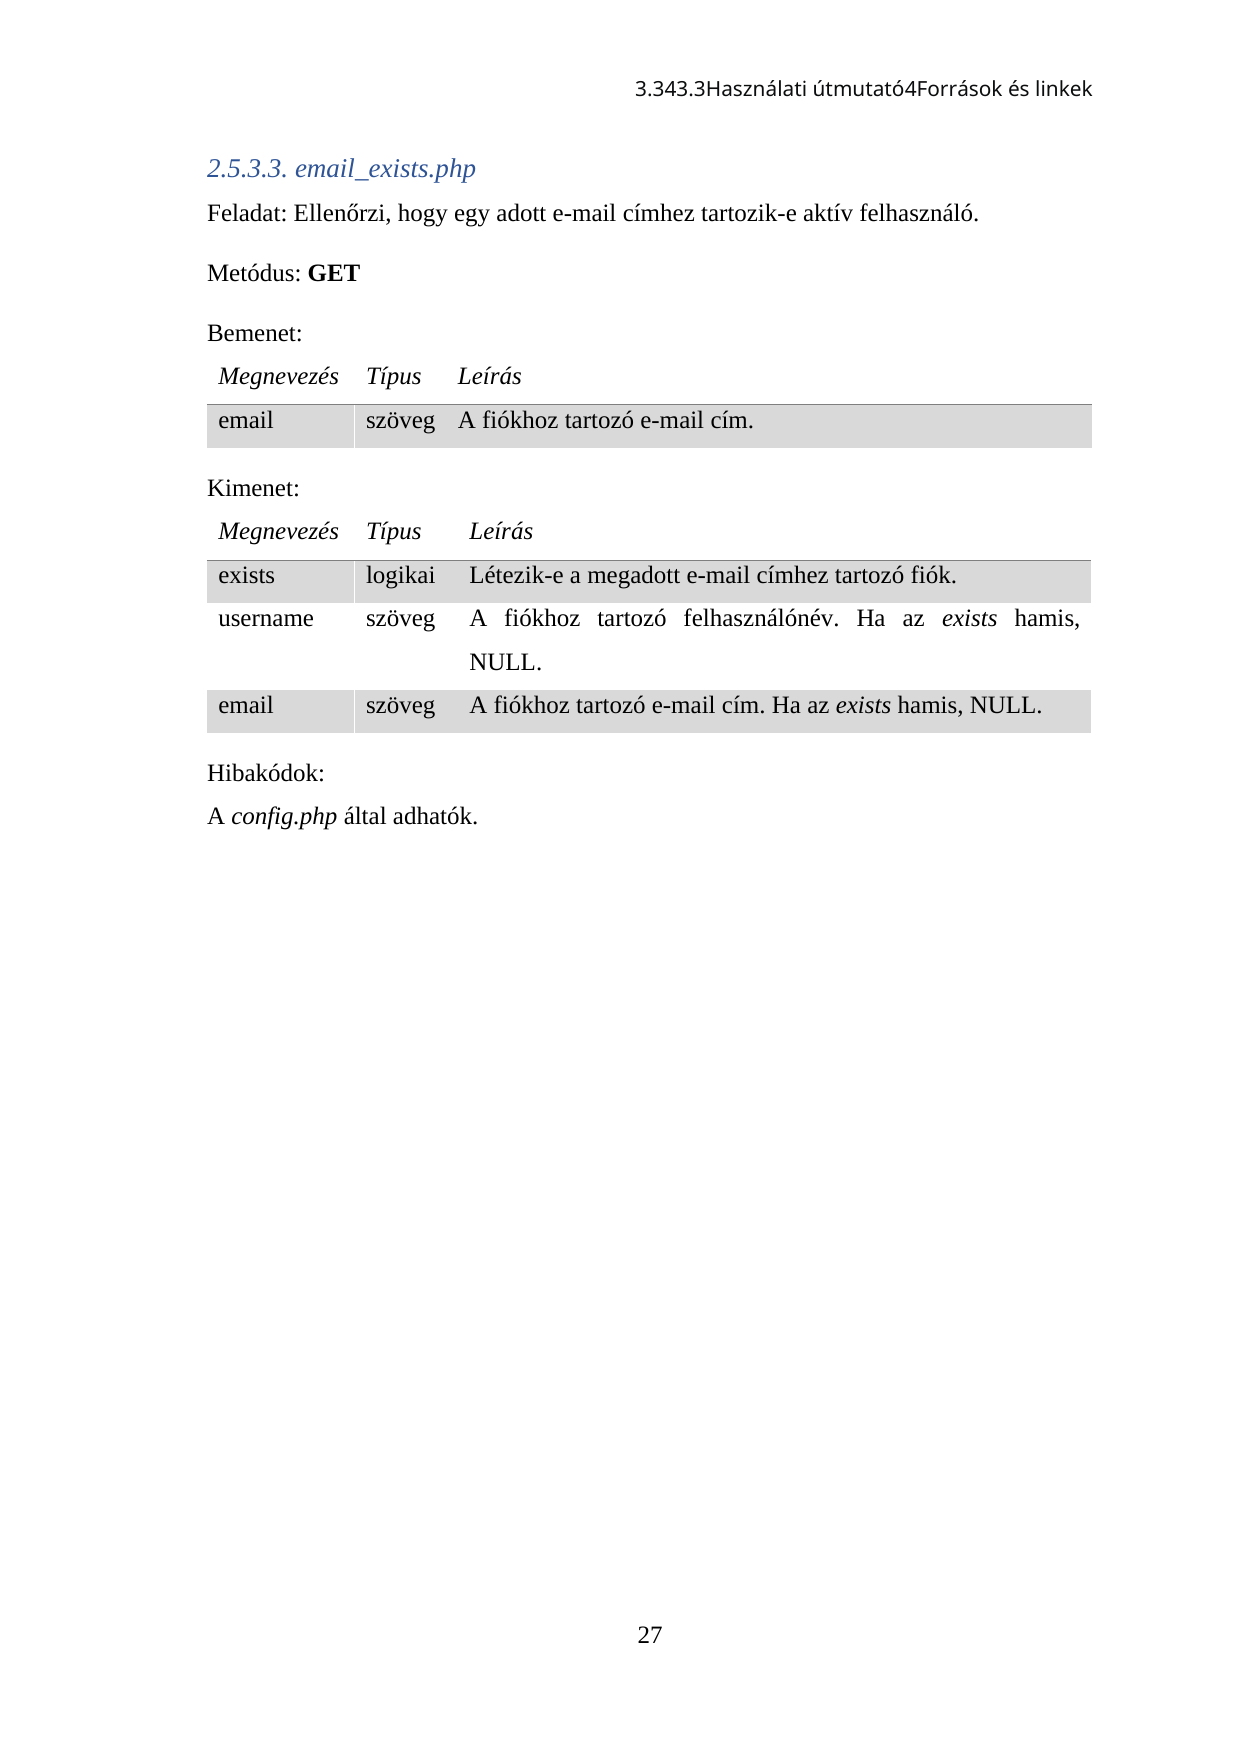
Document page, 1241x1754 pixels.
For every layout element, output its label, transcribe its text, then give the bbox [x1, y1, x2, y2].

table_cell email [207, 405, 354, 448]
table_header Leírás [458, 516, 1091, 559]
text Feladat: Ellenőrzi, hogy egy adott e-mail címhez tartozik-e aktív felhasználó. [207, 198, 1092, 227]
text Bemenet: [207, 318, 1092, 347]
table_cell exists [207, 561, 354, 603]
table_header Megnevezés [207, 516, 354, 559]
table_header Típus [355, 516, 458, 559]
text Kimenet: [207, 473, 1092, 502]
text Metódus: GET [207, 258, 1092, 287]
text A config.php által adhatók. [207, 801, 1092, 829]
table_cell A fiókhoz tartozó felhasználónév. Ha az exists hamis, NULL. [458, 604, 1091, 690]
table_cell username [207, 604, 354, 690]
table_cell szöveg [355, 604, 458, 690]
table_header Típus [355, 361, 446, 404]
subtitle email_exists.php [207, 152, 1092, 183]
table_cell logikai [355, 561, 458, 603]
table_cell email [207, 690, 354, 733]
table_header Megnevezés [207, 361, 354, 404]
table_cell A fiókhoz tartozó e-mail cím. Ha az exists hamis, NULL. [458, 690, 1091, 733]
table_cell szöveg [355, 405, 446, 448]
table_header Leírás [446, 361, 1092, 404]
text Hibakódok: [207, 758, 1092, 786]
table_cell szöveg [355, 690, 458, 733]
table_cell A fiókhoz tartozó e-mail cím. [446, 405, 1092, 448]
table_cell Létezik-e a megadott e-mail címhez tartozó fiók. [458, 561, 1091, 603]
